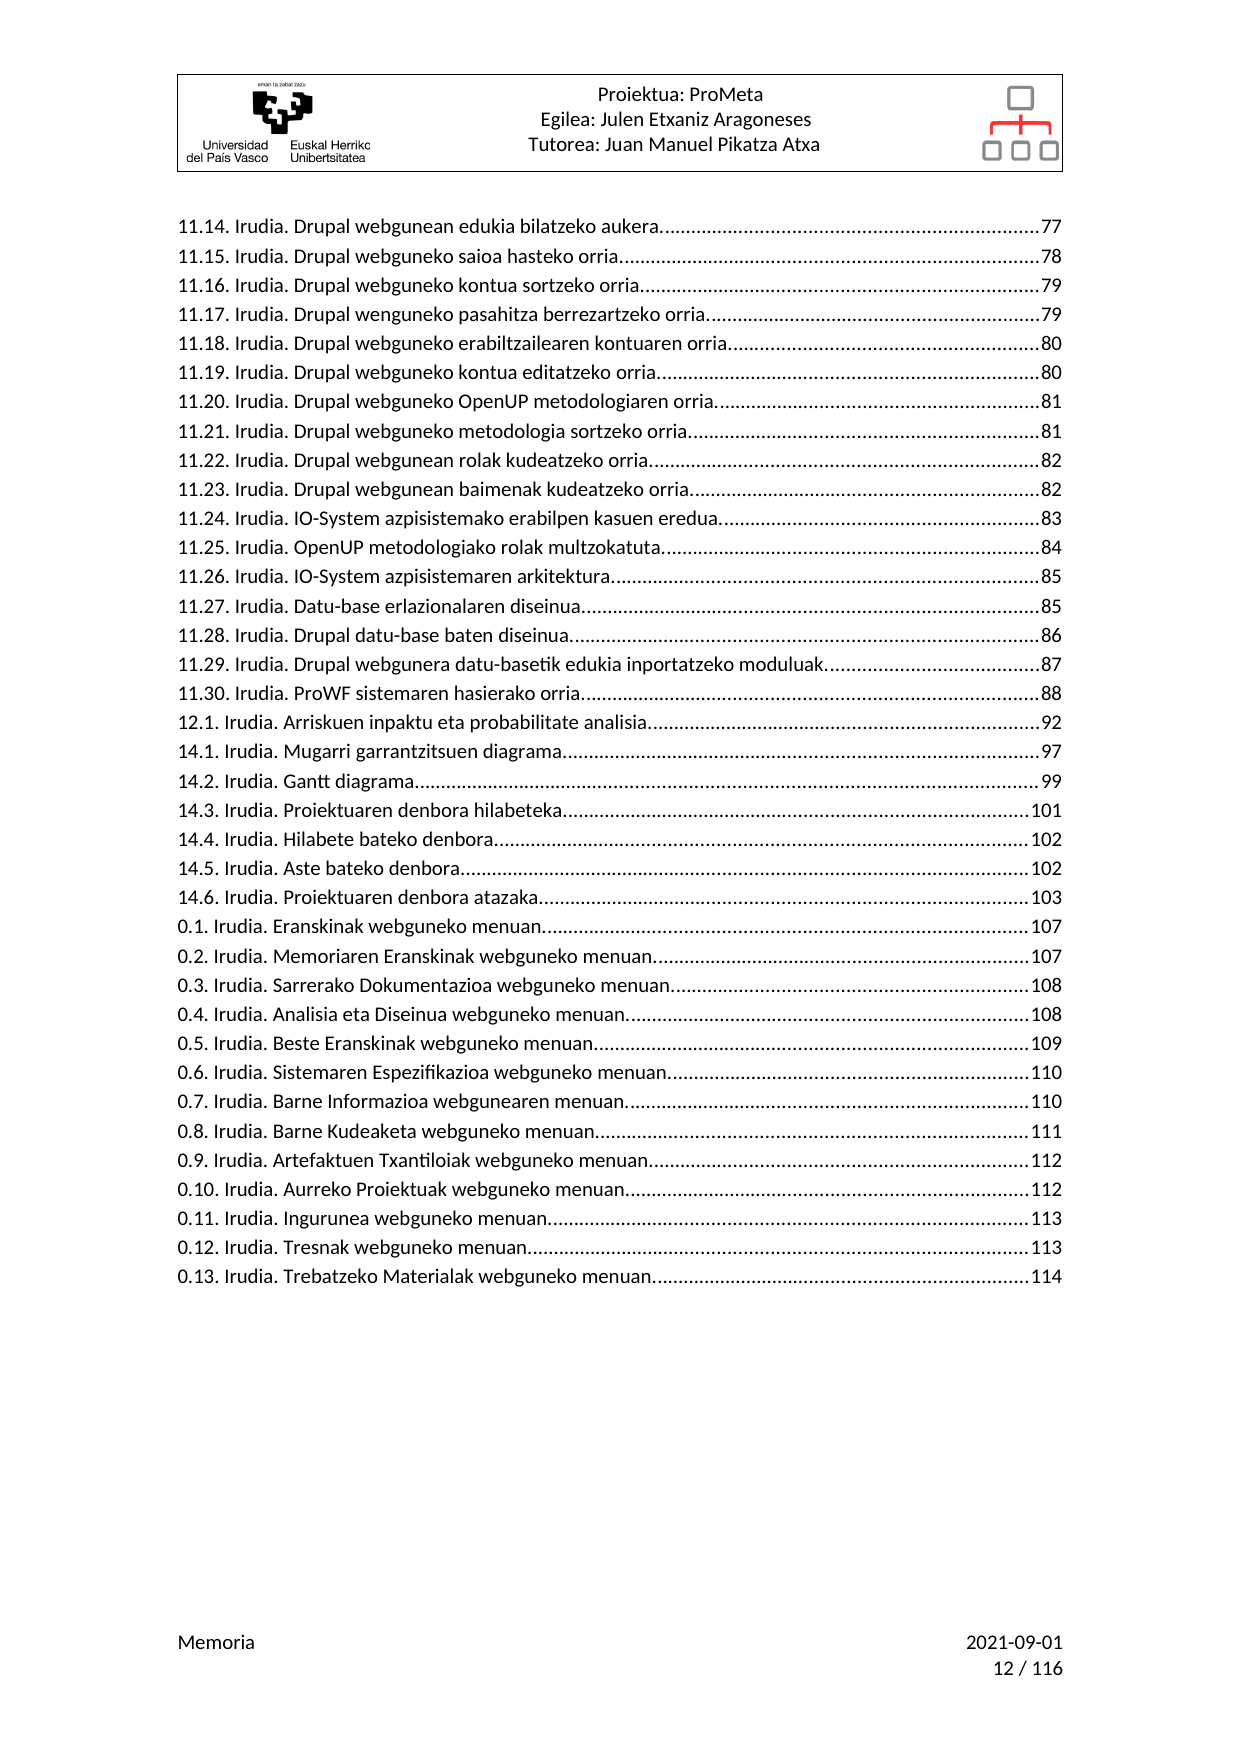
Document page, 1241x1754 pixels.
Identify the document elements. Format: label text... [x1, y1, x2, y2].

text 11.21. Irudia. Drupal webguneko metodologia sortzeko orria. 81 [177, 418, 1063, 443]
text 12.1. Irudia. Arriskuen inpaktu eta probabilitate analisia. 92 [177, 709, 1063, 735]
text 11.20. Irudia. Drupal webguneko OpenUP metodologiaren orria. 81 [177, 389, 1063, 414]
text 11.30. Irudia. ProWF sistemaren hasierako orria. 88 [177, 680, 1063, 706]
text 0.10. Irudia. Aurreko Proiektuak webguneko menuan. 112 [177, 1176, 1063, 1202]
text 11.24. Irudia. IO-System azpisistemako erabilpen kasuen eredua. 83 [177, 505, 1063, 531]
text 0.13. Irudia. Trebatzeko Materialak webguneko menuan. 114 [177, 1264, 1063, 1289]
text 0.4. Irudia. Analisia eta Diseinua webguneko menuan. 108 [177, 1001, 1063, 1027]
text 0.7. Irudia. Barne Informazioa webgunearen menuan. 110 [177, 1089, 1063, 1114]
text 0.2. Irudia. Memoriaren Eranskinak webguneko menuan. 107 [177, 943, 1063, 968]
text 11.17. Irudia. Drupal wenguneko pasahitza berrezartzeko orria. 79 [177, 301, 1063, 327]
text 11.19. Irudia. Drupal webguneko kontua editatzeko orria. 80 [177, 359, 1063, 385]
text 14.6. Irudia. Proiektuaren denbora atazaka. 103 [177, 884, 1063, 910]
text 14.3. Irudia. Proiektuaren denbora hilabeteka. 101 [177, 797, 1063, 822]
text 11.29. Irudia. Drupal webgunera datu-basetik edukia inportatzeko moduluak. 87 [177, 651, 1063, 677]
text 11.28. Irudia. Drupal datu-base baten diseinua. 86 [177, 622, 1063, 647]
text 0.11. Irudia. Ingurunea webguneko menuan. 113 [177, 1205, 1063, 1231]
text 11.16. Irudia. Drupal webguneko kontua sortzeko orria. 79 [177, 272, 1063, 297]
text 0.5. Irudia. Beste Eranskinak webguneko menuan. 109 [177, 1030, 1063, 1056]
text 11.22. Irudia. Drupal webgunean rolak kudeatzeko orria. 82 [177, 447, 1063, 472]
text 0.3. Irudia. Sarrerako Dokumentazioa webguneko menuan. 108 [177, 972, 1063, 997]
text 14.4. Irudia. Hilabete bateko denbora. 102 [177, 826, 1063, 852]
text 0.8. Irudia. Barne Kudeaketa webguneko menuan. 111 [177, 1118, 1063, 1143]
text 0.9. Irudia. Artefaktuen Txantiloiak webguneko menuan. 112 [177, 1147, 1063, 1172]
text 11.18. Irudia. Drupal webguneko erabiltzailearen kontuaren orria. 80 [177, 330, 1063, 356]
picture [978, 80, 1060, 162]
text 14.5. Irudia. Aste bateko denbora. 102 [177, 855, 1063, 881]
text 11.15. Irudia. Drupal webguneko saioa hasteko orria. 78 [177, 243, 1063, 268]
text 0.12. Irudia. Tresnak webguneko menuan. 113 [177, 1234, 1063, 1260]
text 11.23. Irudia. Drupal webgunean baimenak kudeatzeko orria. 82 [177, 476, 1063, 502]
text 0.6. Irudia. Sistemaren Espezifikazioa webguneko menuan. 110 [177, 1059, 1063, 1085]
text 11.14. Irudia. Drupal webgunean edukia bilatzeko aukera. 77 [177, 214, 1063, 239]
text 14.1. Irudia. Mugarri garrantzitsuen diagrama. 97 [177, 739, 1063, 764]
text 11.27. Irudia. Datu-base erlazionalaren diseinua. 85 [177, 593, 1063, 618]
picture [182, 81, 370, 162]
text 11.25. Irudia. OpenUP metodologiako rolak multzokatuta. 84 [177, 534, 1063, 560]
text 0.1. Irudia. Eranskinak webguneko menuan. 107 [177, 914, 1063, 939]
text 14.2. Irudia. Gantt diagrama. 99 [177, 768, 1063, 793]
text 11.26. Irudia. IO-System azpisistemaren arkitektura. 85 [177, 564, 1063, 589]
